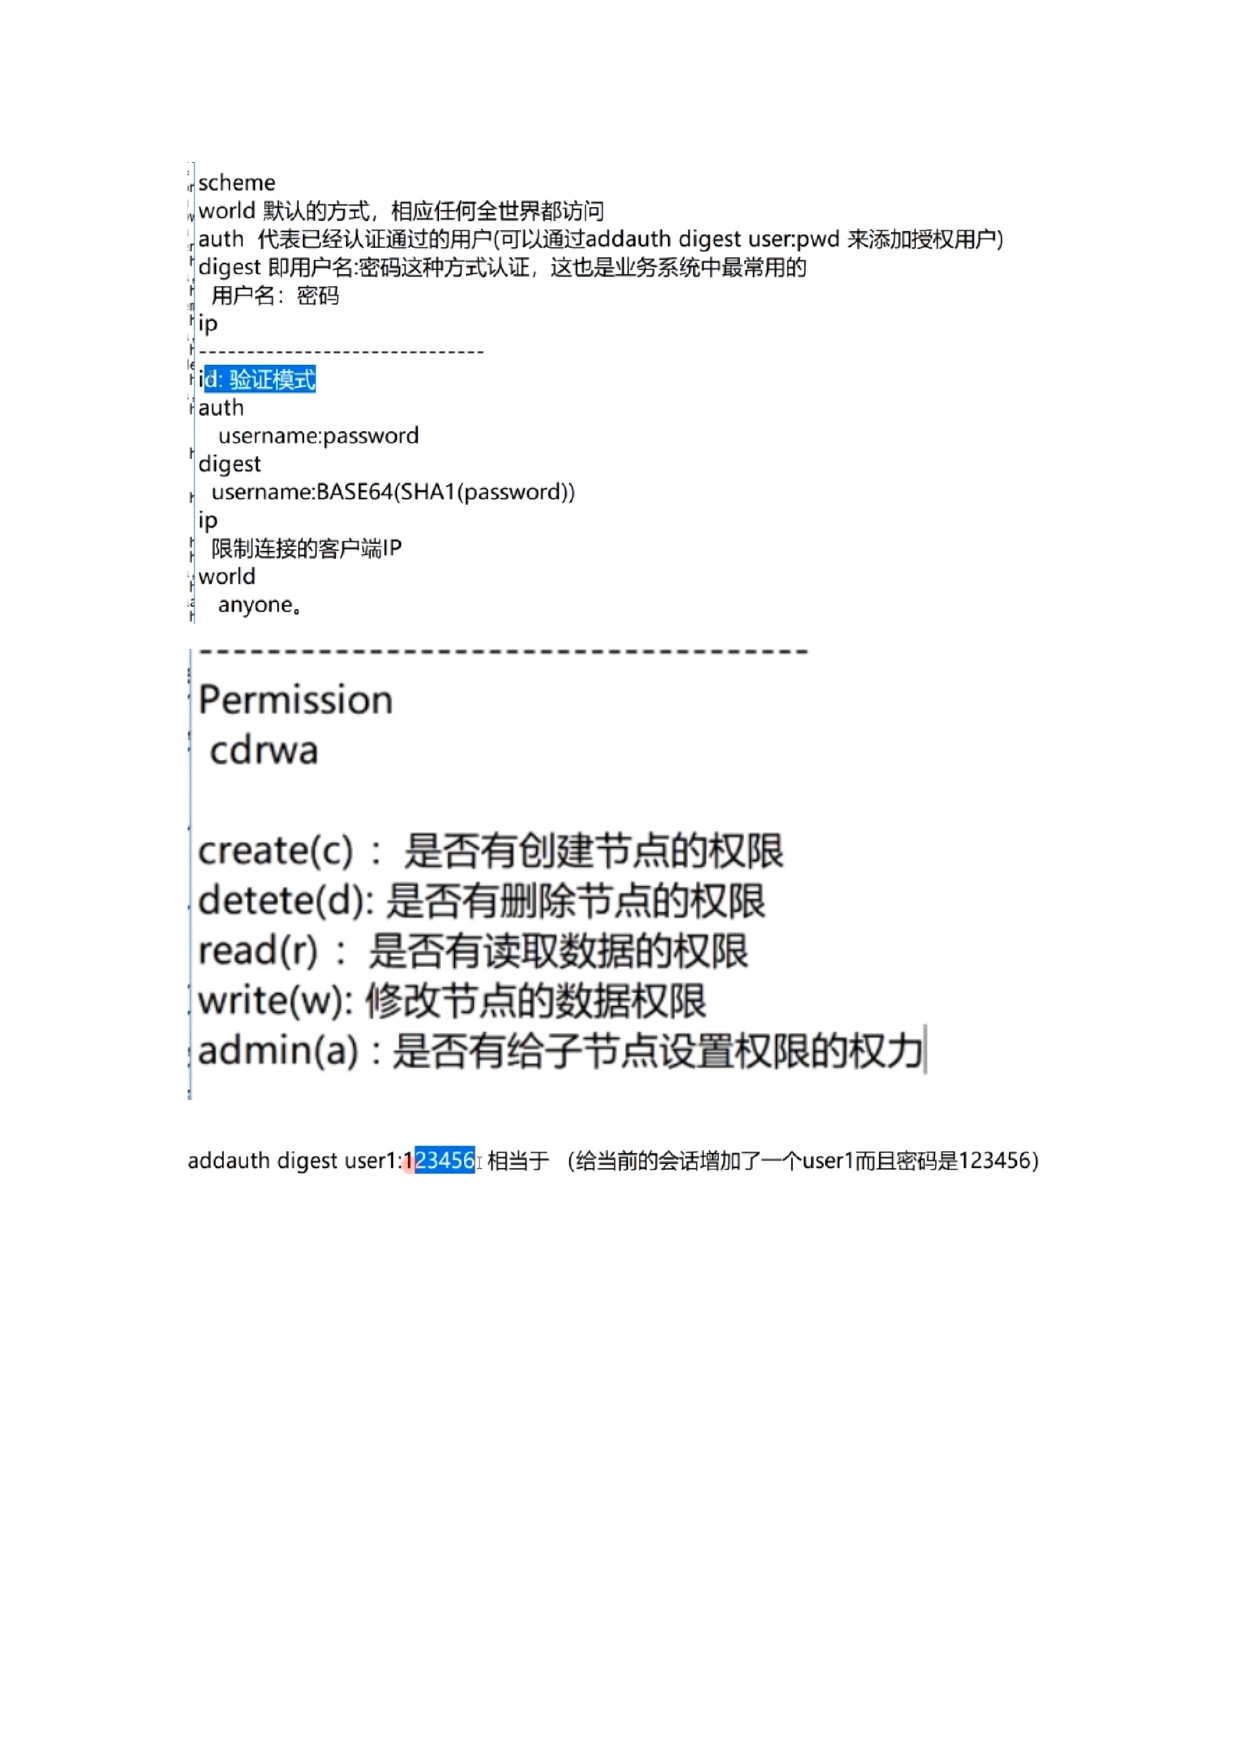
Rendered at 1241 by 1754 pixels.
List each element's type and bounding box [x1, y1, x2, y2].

picture [187, 1137, 1053, 1186]
picture [187, 649, 1053, 1100]
picture [187, 162, 1053, 624]
